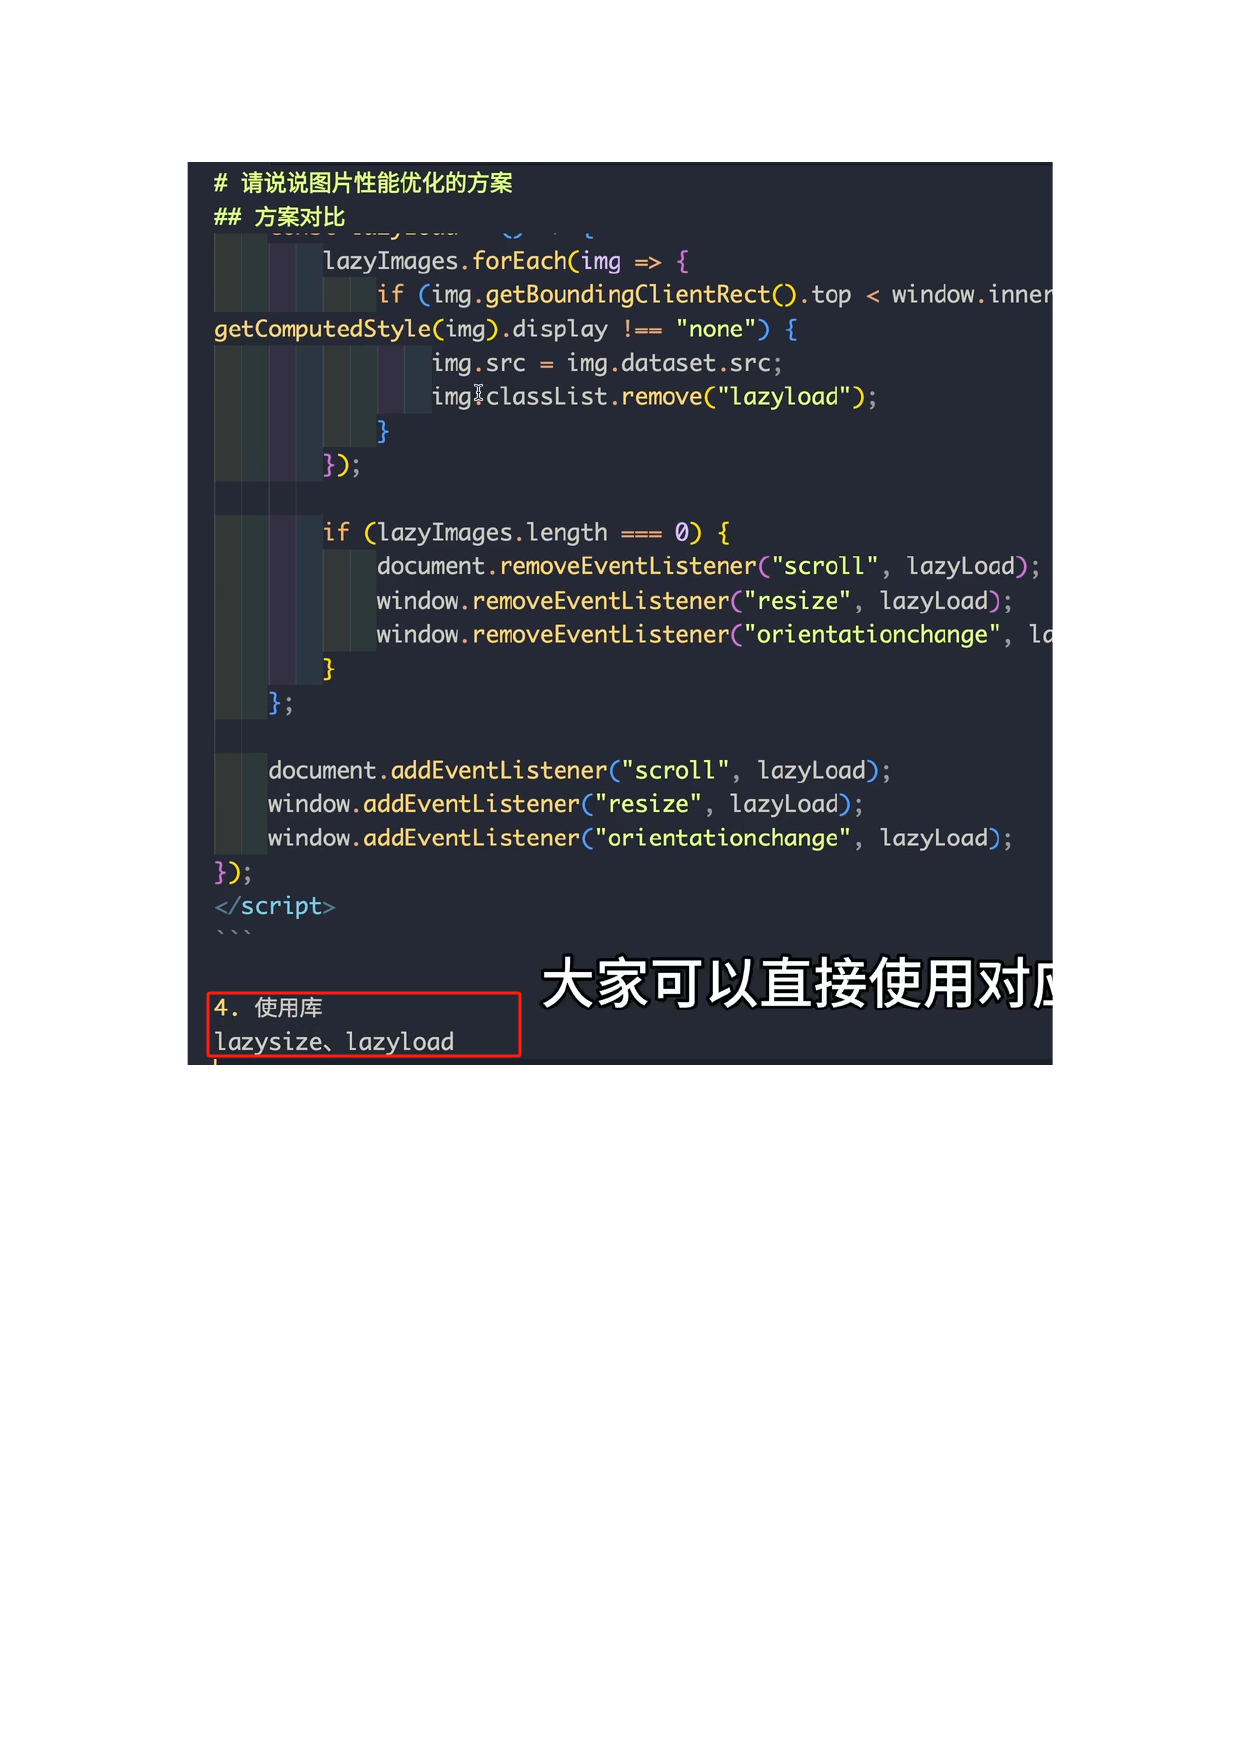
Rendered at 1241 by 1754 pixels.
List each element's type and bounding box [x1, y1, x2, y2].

picture [187, 162, 1053, 1065]
